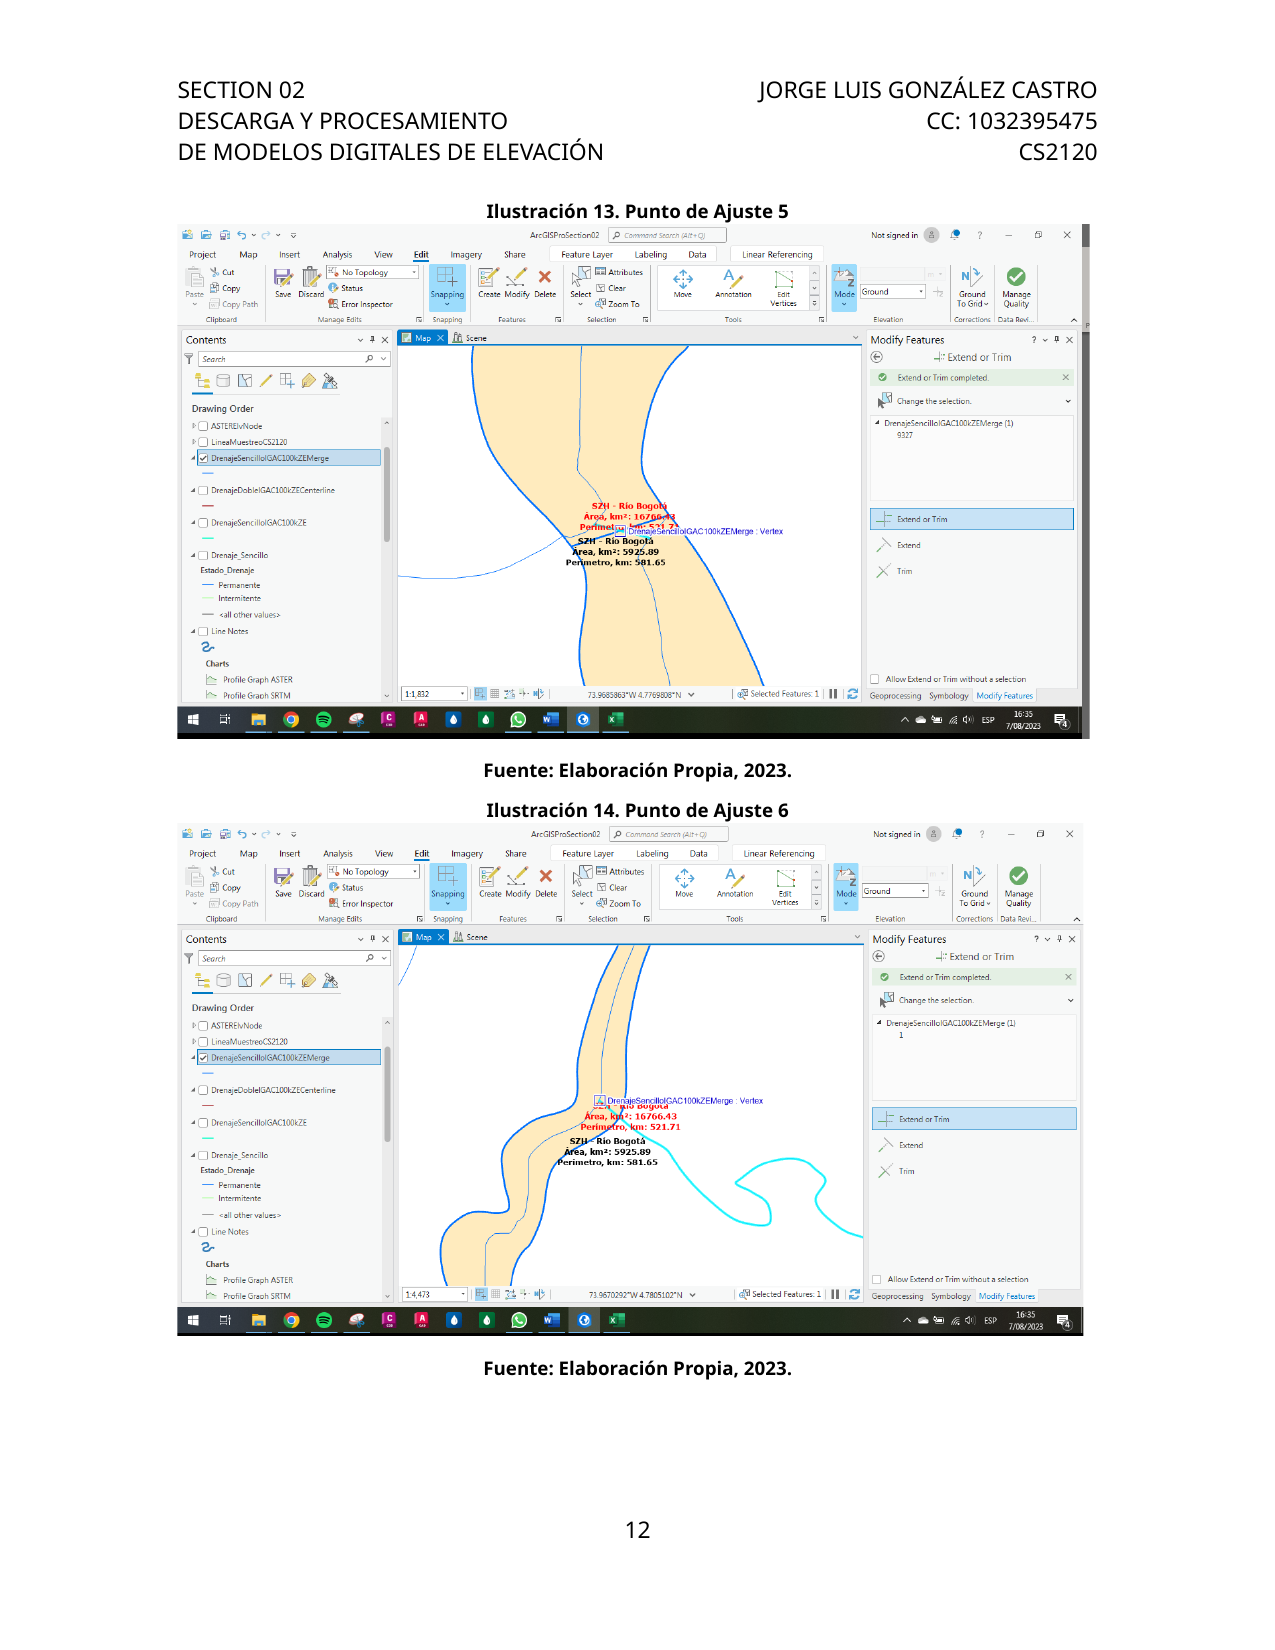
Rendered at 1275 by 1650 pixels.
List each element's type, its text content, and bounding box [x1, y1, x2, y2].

picture [177, 823, 1084, 1336]
picture [177, 224, 1090, 739]
text Fuente: Elaboración Propia, 2023. [177, 1355, 1098, 1381]
text Fuente: Elaboración Propia, 2023. [177, 758, 1098, 783]
